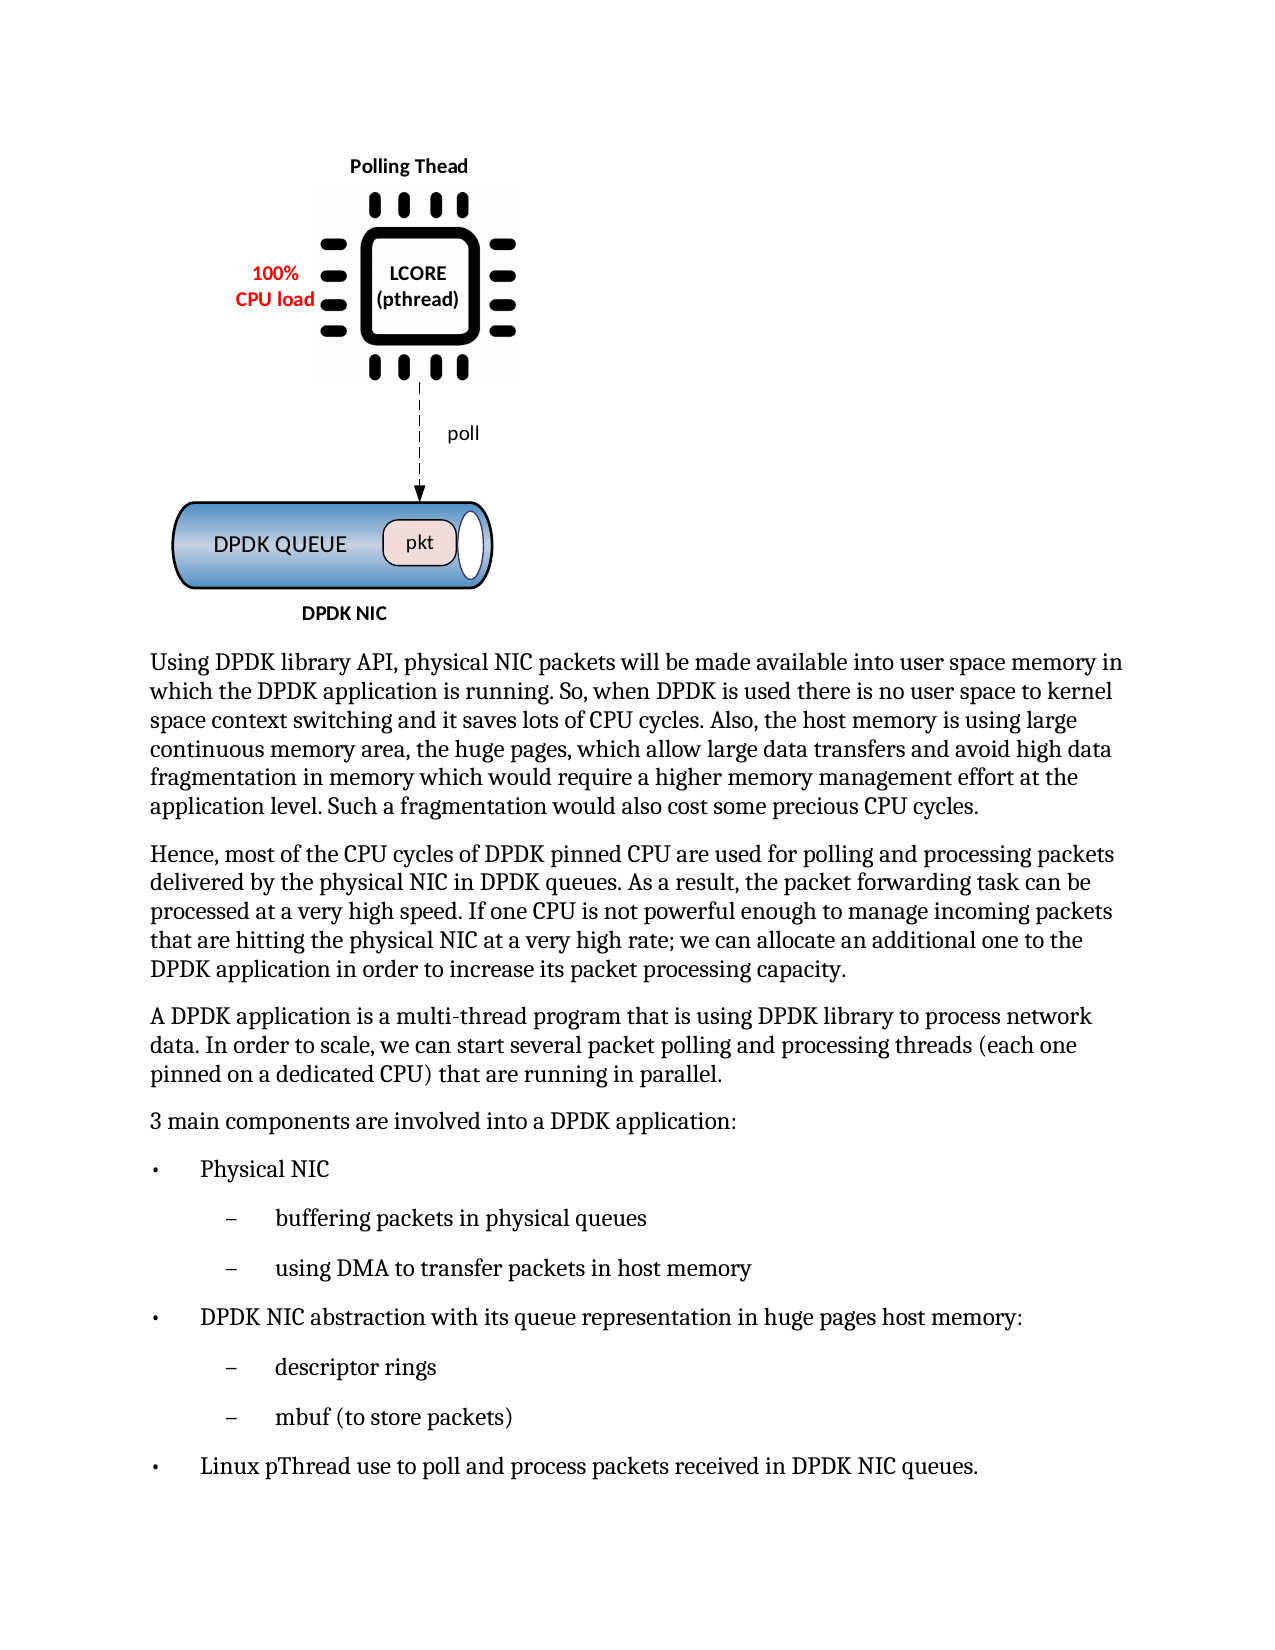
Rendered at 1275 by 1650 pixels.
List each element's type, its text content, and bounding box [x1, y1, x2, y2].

list Linux pThread use to poll and process packets received in DPDK NIC queues. [150, 1452, 1125, 1481]
text A DPDK application is a multi-thread program that is using DPDK library to process network data. In order to scale, we can start several packet polling and processing threads (each one pinned on a dedicated CPU) that are running in parallel. [150, 1002, 1125, 1088]
list using DMA to transfer packets in host memory [225, 1254, 1125, 1282]
list buffering packets in physical queues [225, 1204, 1125, 1233]
text Hence, most of the CPU cycles of DPDK pinned CPU are used for polling and processing packets delivered by the physical NIC in DPDK queues. As a result, the packet forwarding task can be processed at a very high speed. If one CPU is not powerful enough to manage incoming packets that are hitting the physical NIC at a very high rate; we can allocate an additional one to the DPDK application in order to increase its packet processing capacity. [150, 839, 1125, 983]
list mbuf (to store packets) [225, 1402, 1125, 1431]
list Physical NIC [150, 1154, 1125, 1183]
list descriptor rings [225, 1353, 1125, 1382]
text Using DPDK library API, physical NIC packets will be made available into user space memory in which the DPDK application is running. So, when DPDK is used there is no user space to kernel space context switching and it saves lots of CPU cycles. Also, the host memory is using large continuous memory area, the huge pages, which allow large data transfers and avoid high data fragmentation in memory which would require a higher memory management effort at the application level. Such a fragmentation would also cost some precious CPU cycles. [150, 648, 1125, 821]
list DPDK NIC abstraction with its queue representation in huge pages host memory: [150, 1303, 1125, 1332]
text 3 main components are involved into a DPDK application: [150, 1107, 1125, 1136]
